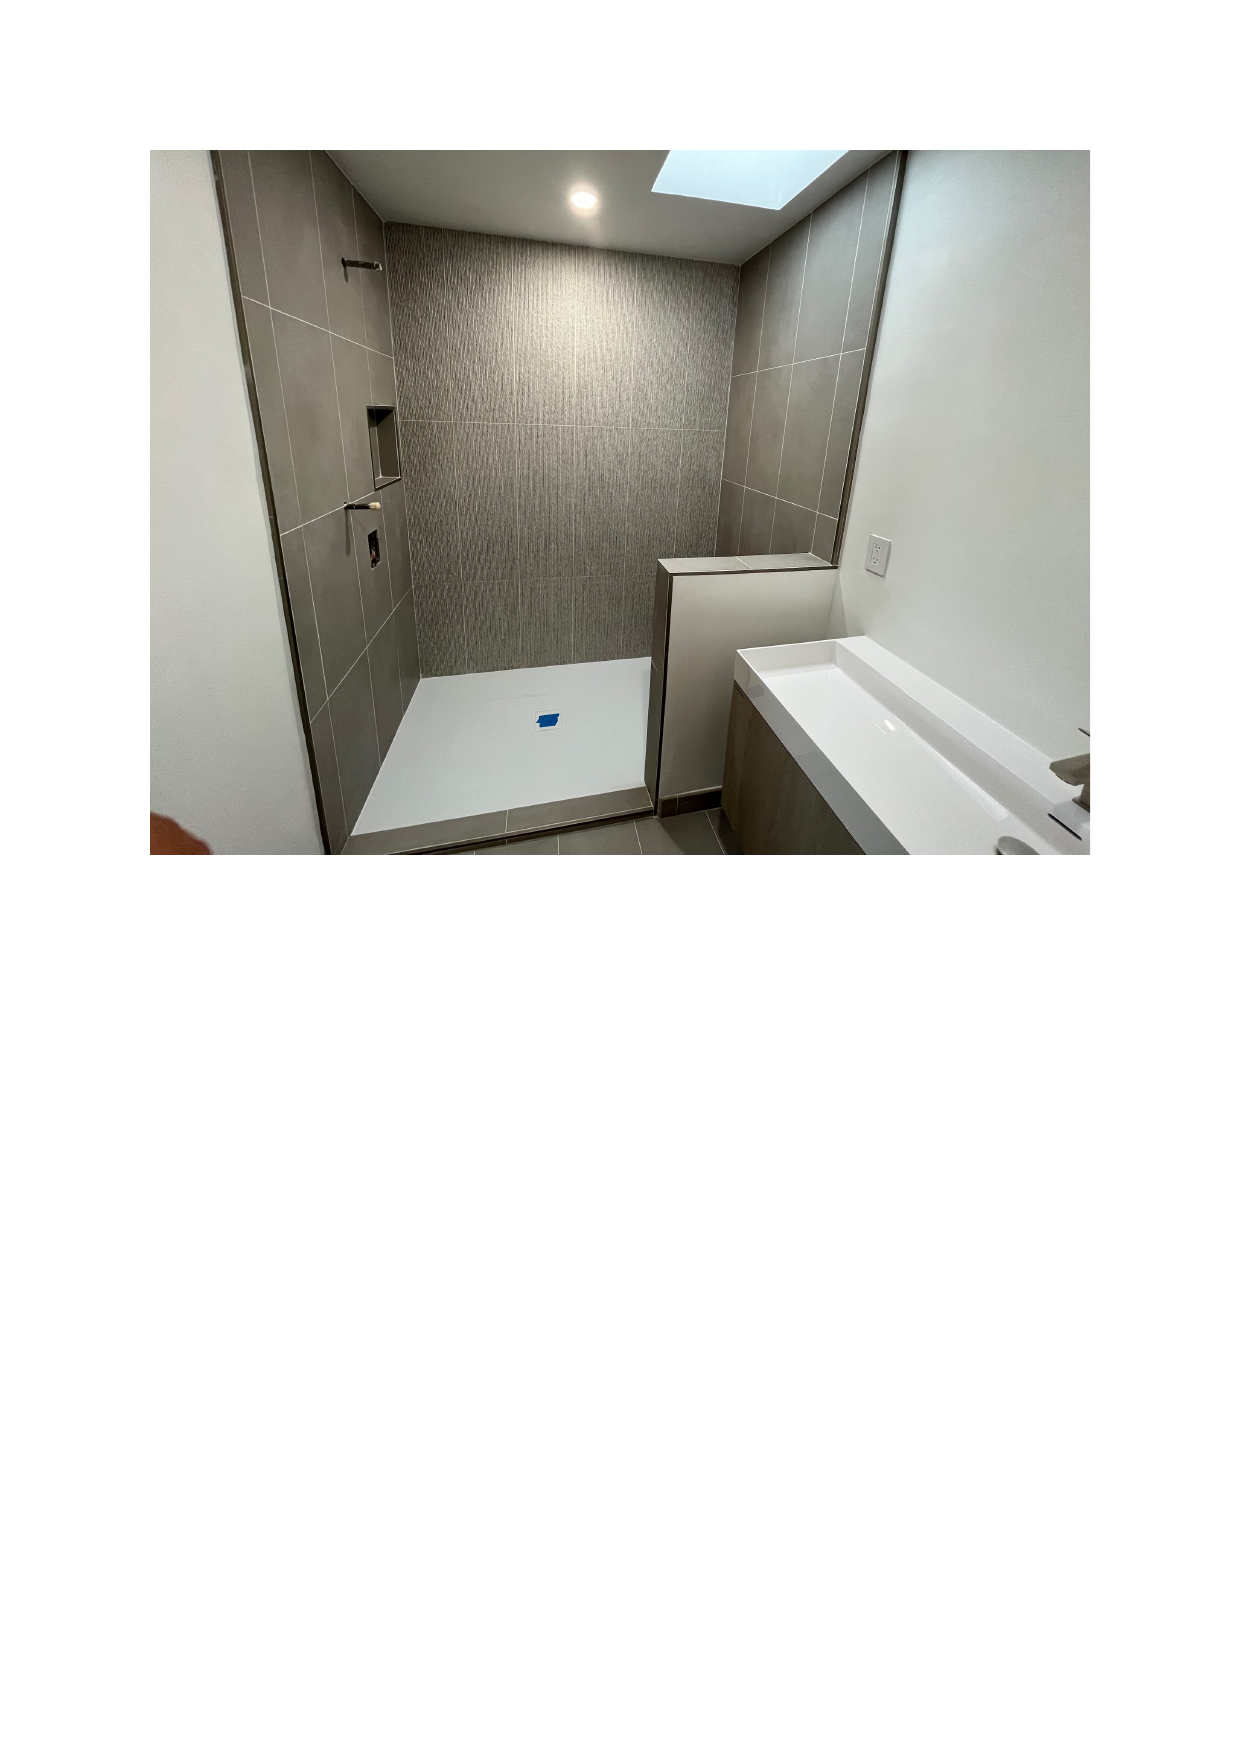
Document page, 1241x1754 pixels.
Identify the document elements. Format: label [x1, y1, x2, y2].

picture [150, 150, 1091, 855]
